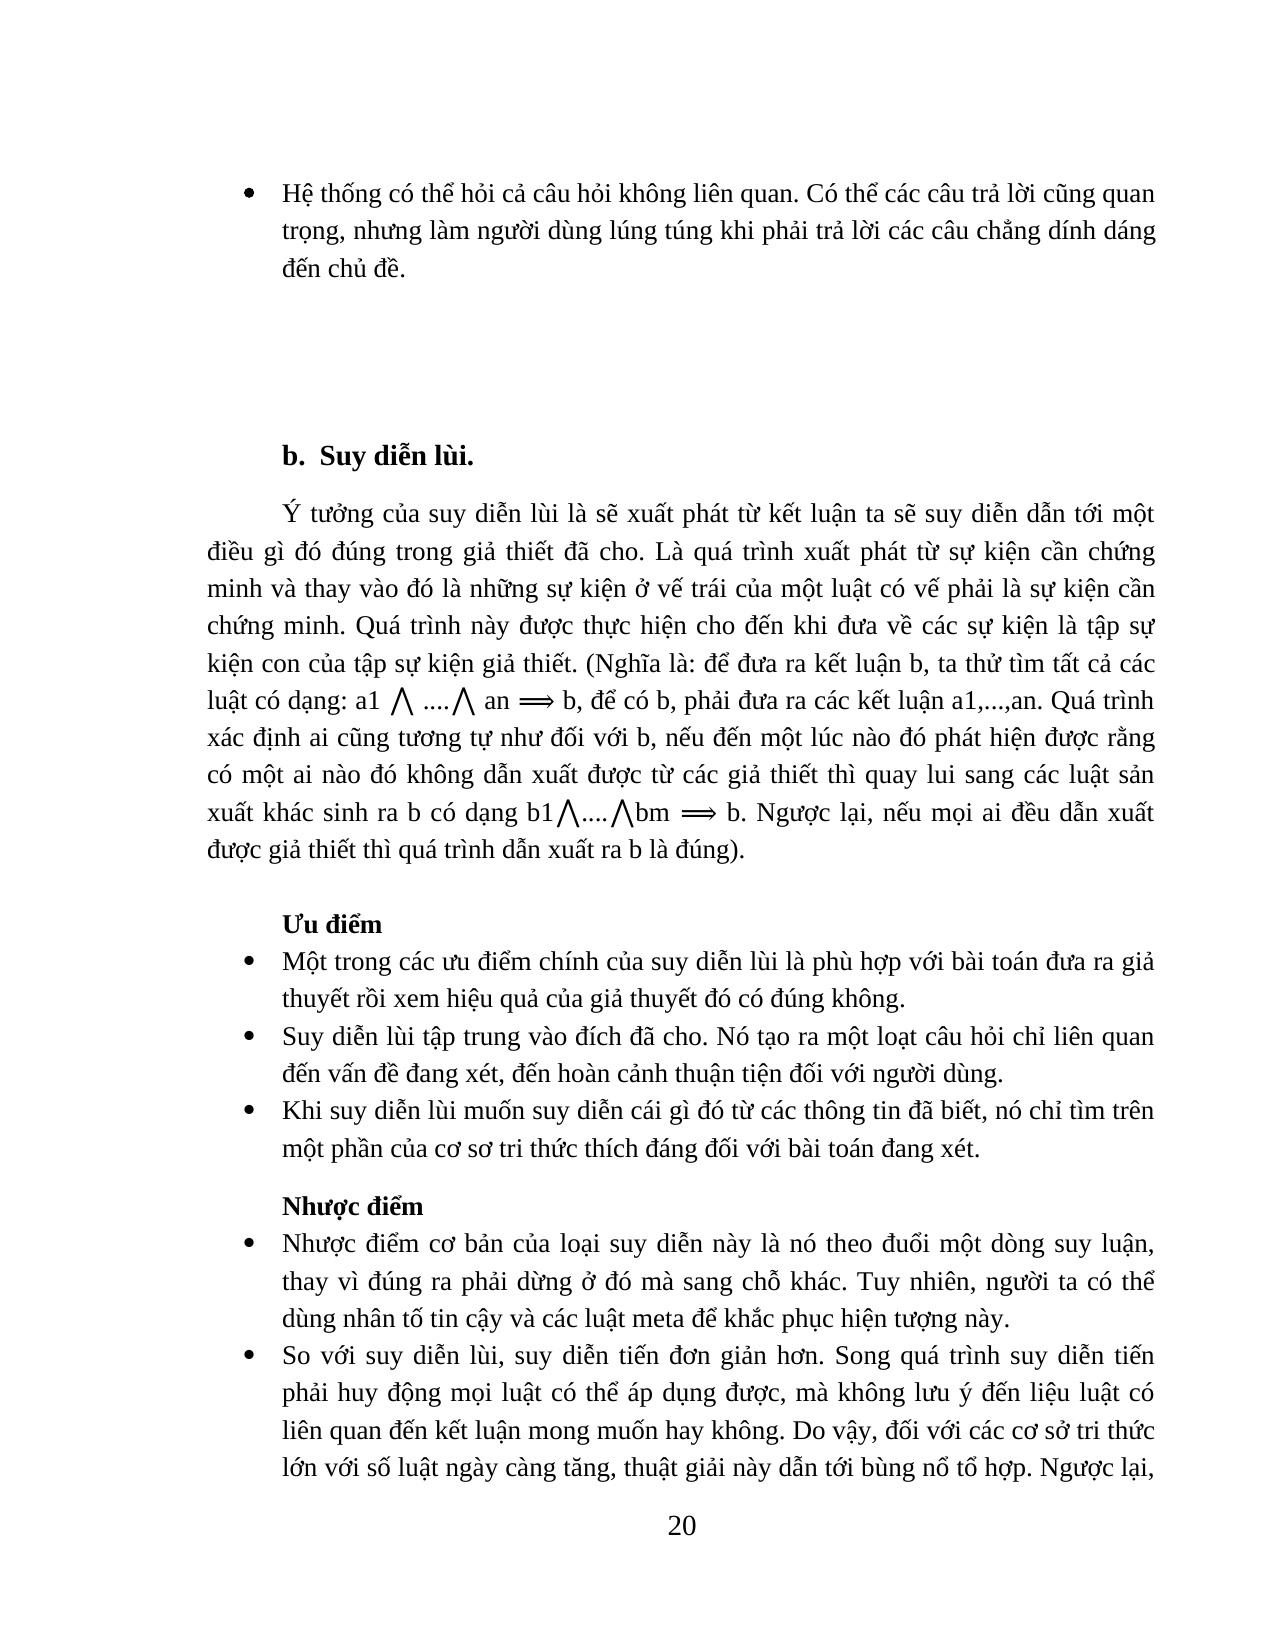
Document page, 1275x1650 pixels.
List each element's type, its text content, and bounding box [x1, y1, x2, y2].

list Một trong các ưu điểm chính của suy diễn lùi là phù hợp với bài toán đưa ra giả thuyết rồi xem hiệu quả của giả thuyết đó có đúng không. [244, 945, 1157, 1013]
list Khi suy diễn lùi muốn suy diễn cái gì đó từ các thông tin đã biết, nó chỉ tìm trên một phần của cơ sơ tri thức thích đáng đối với bài toán đang xét. [244, 1094, 1157, 1163]
list Suy diễn lùi tập trung vào đích đã cho. Nó tạo ra một loạt câu hỏi chỉ liên quan đến vấn đề đang xét, đến hoàn cảnh thuận tiện đối với người dùng. [244, 1020, 1157, 1088]
list Nhược điểm cơ bản của loại suy diễn này là nó theo đuổi một dòng suy luận, thay vì đúng ra phải dừng ở đó mà sang chỗ khác. Tuy nhiên, người ta có thể dùng nhân tố tin cậy và các luật meta để khắc phục hiện tượng này. [244, 1227, 1157, 1333]
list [244, 1339, 1157, 1482]
text Ý tưởng của suy diễn lùi là sẽ xuất phát từ kết luận ta sẽ suy diễn dẫn tới một điều gì đó đúng trong giả thiết đã cho. Là quá trình xuất phát từ sự kiện cần chứng minh và thay vào đó là những sự kiện ở vế trái của một luật có vế phải là sự kiện cần chứng minh. Quá trình này được thực hiện cho đến khi đưa về các sự kiện là tập sự kiện con của tập sự kiện giả thiết. (Nghĩa là: để đưa ra kết luận b, ta thử tìm tất cả các luật có dạng: a1 ⋀ ....⋀ an ⟹ b, để có b, phải đưa ra các kết luận a1,...,an. Quá trình xác định ai cũng tương tự như đối với b, nếu đến một lúc nào đó phát hiện được rằng có một ai nào đó không dẫn xuất được từ các giả thiết thì quay lui sang các luật sản xuất khác sinh ra b có dạng b1⋀....⋀bm ⟹ b. Ngược lại, nếu mọi ai đều dẫn xuất được giả thiết thì quá trình dẫn xuất ra b là đúng). [207, 497, 1157, 864]
list Hệ thống có thể hỏi cả câu hỏi không liên quan. Có thể các câu trả lời cũng quan trọng, nhưng làm người dùng lúng túng khi phải trả lời các câu chẳng dính dáng đến chủ đề. [244, 177, 1157, 283]
list Suy diễn lùi. [282, 438, 1157, 472]
text Ưu điểm [282, 908, 1157, 939]
text Nhược điểm [282, 1190, 1157, 1221]
